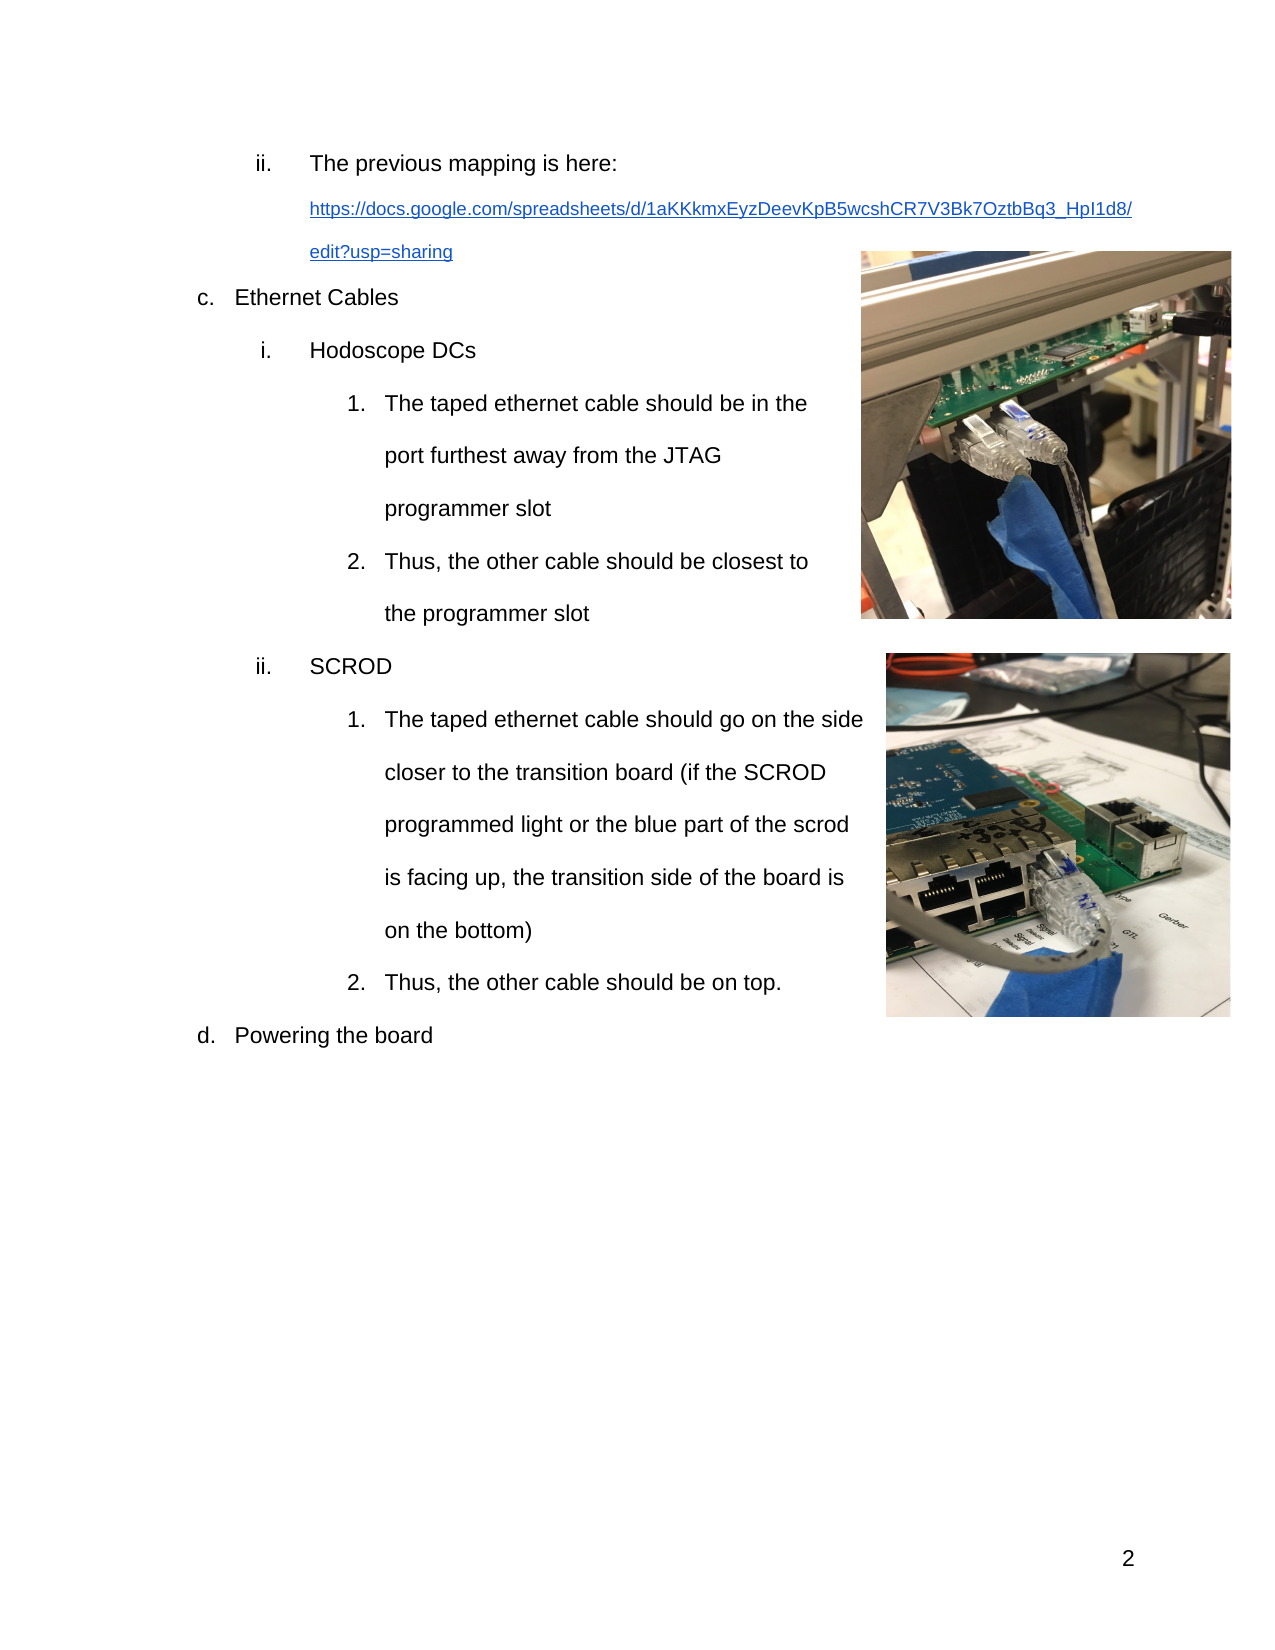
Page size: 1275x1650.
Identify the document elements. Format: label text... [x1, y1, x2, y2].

list The previous mapping is here: https://docs.google.com/spreadsheets/d/1aKKkmxEyzDeevKpB5wcshCR7V3Bk7OztbBq3_HpI1d8/edit?usp=sharing [272, 150, 1134, 263]
list Hodoscope DCs [272, 337, 861, 363]
list Ethernet Cables [197, 284, 861, 311]
list Thus, the other cable should be closest to the programmer slot [347, 548, 1134, 627]
list Thus, the other cable should be on top. [347, 969, 886, 996]
list The taped ethernet cable should go on the side closer to the transition board (if the SCROD programmed light or the blue part of the scrod is facing up, the transition side of the board is on the bottom) [347, 706, 886, 943]
list The taped ethernet cable should be in the port furthest away from the JTAG programmer slot [347, 389, 861, 521]
picture [861, 251, 1232, 619]
list Powering the board [197, 1022, 1134, 1048]
picture [886, 653, 1231, 1017]
list SCROD [272, 653, 886, 679]
